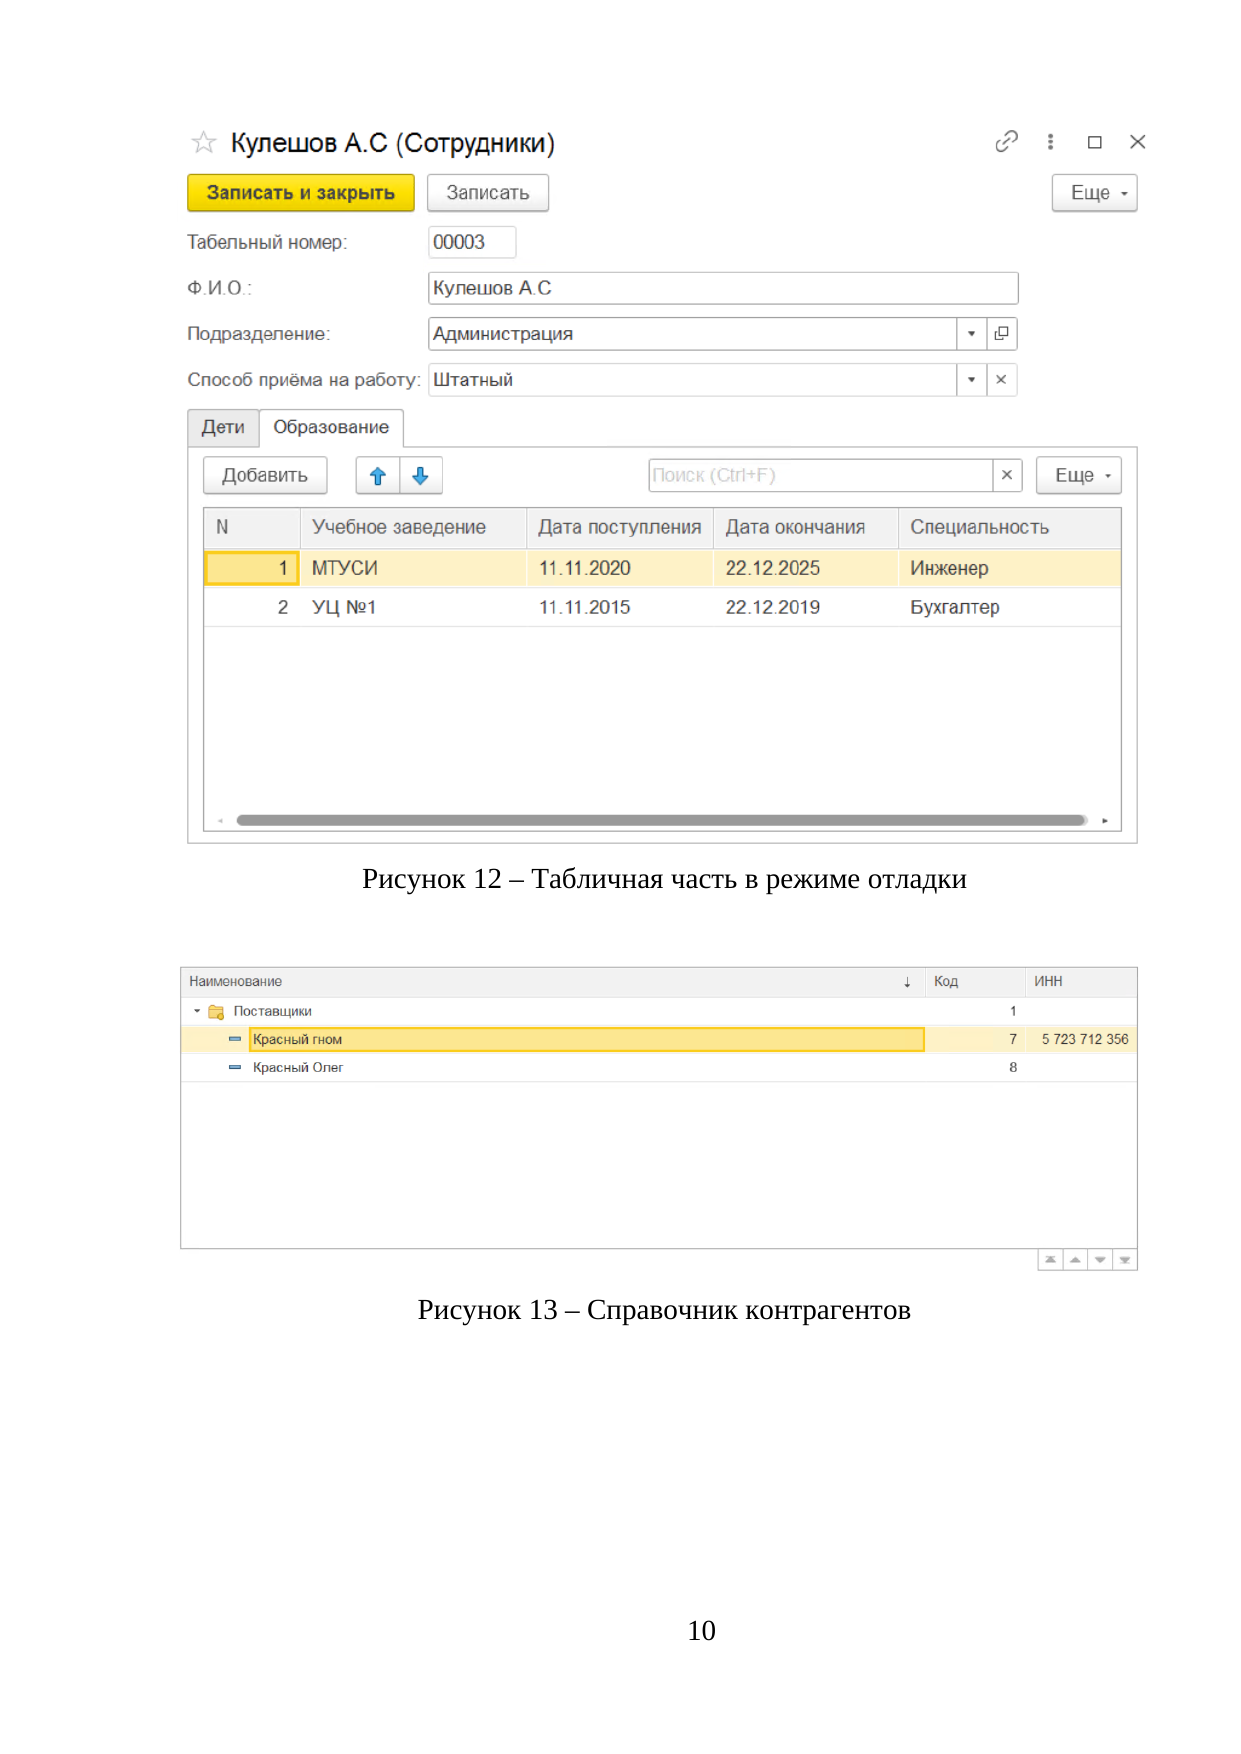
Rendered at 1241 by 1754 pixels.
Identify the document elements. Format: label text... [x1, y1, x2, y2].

text Рисунок 12 – Табличная часть в режиме отладки [177, 862, 1152, 895]
picture [177, 118, 1152, 845]
picture [177, 962, 1152, 1276]
text Рисунок 13 – Справочник контрагентов [177, 1292, 1152, 1325]
